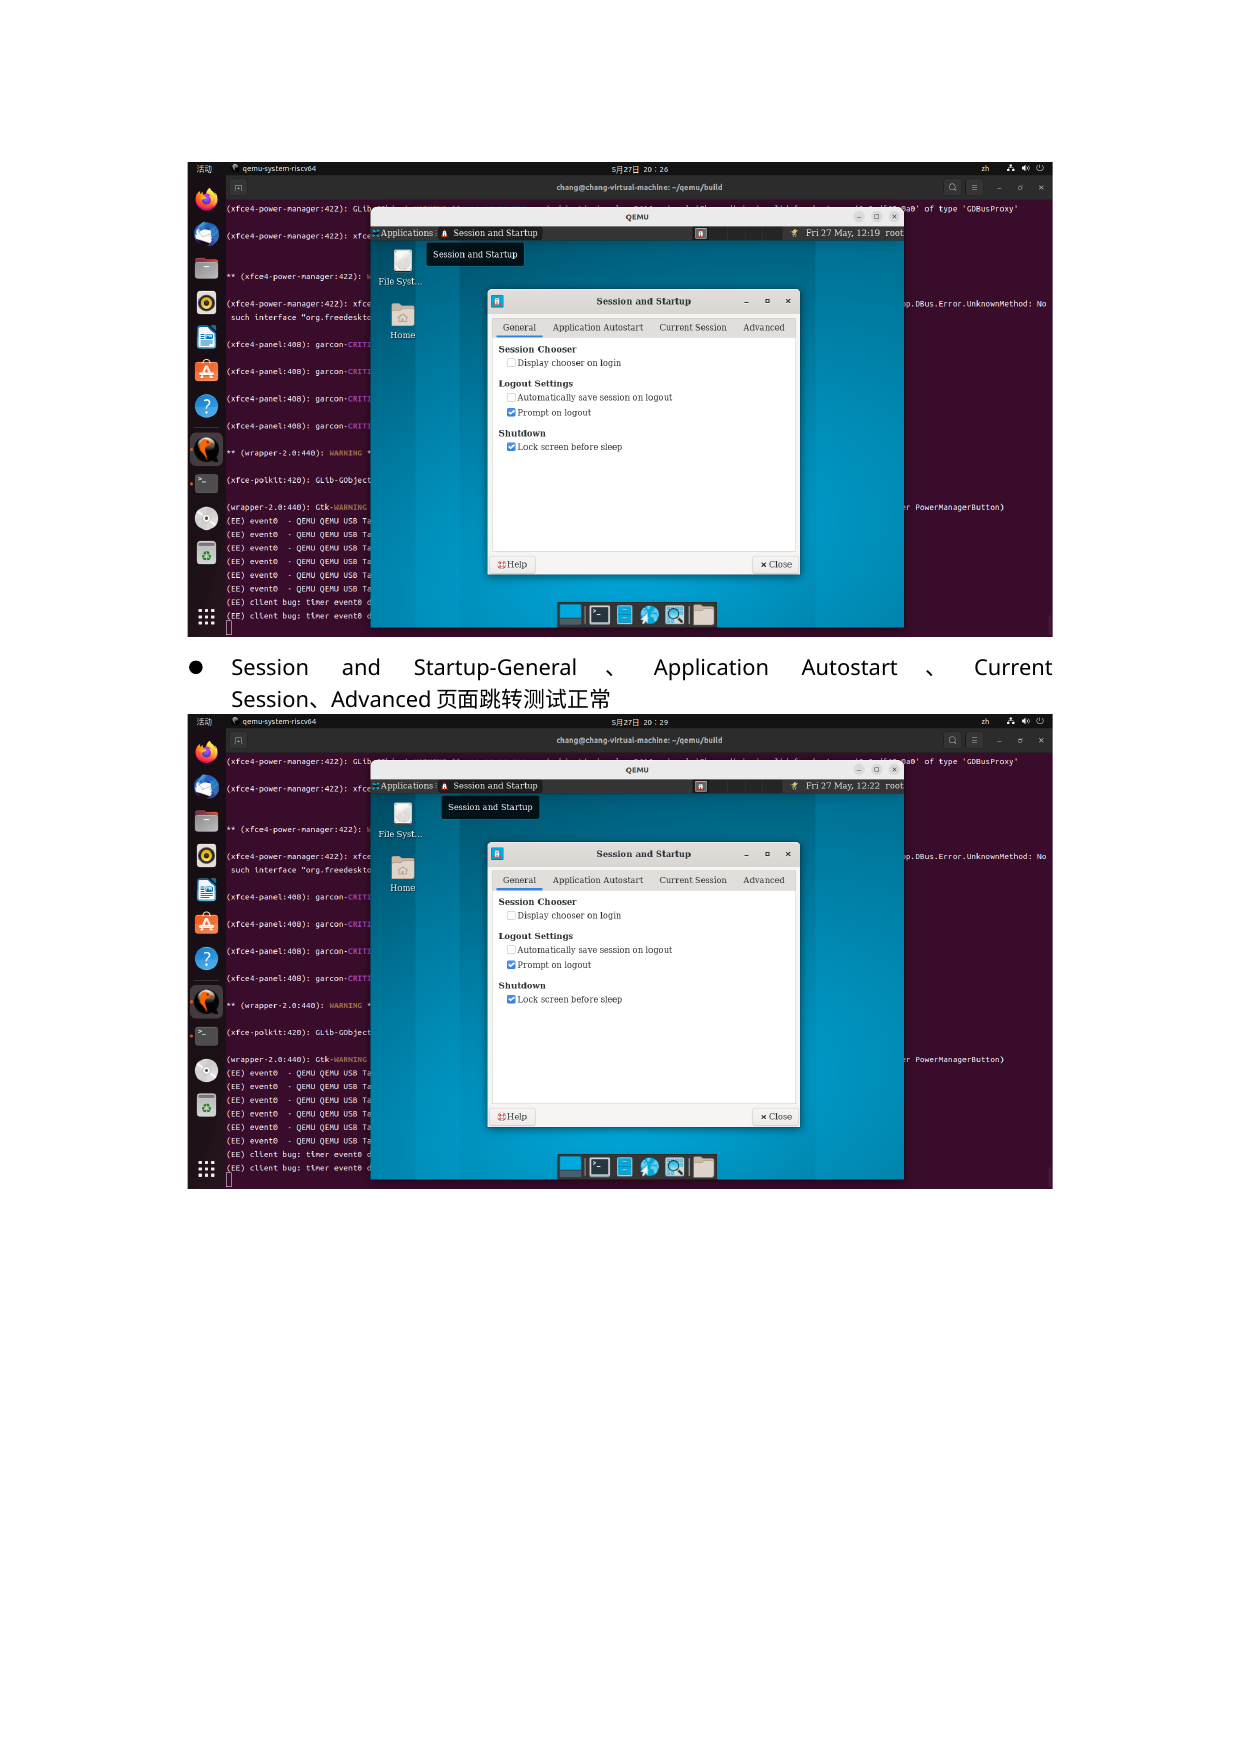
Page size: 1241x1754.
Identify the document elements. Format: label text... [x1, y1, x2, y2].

list Session and Startup-General、Application Autostart、Current Session、Advanced页面跳转测试正常 [187, 649, 1053, 714]
picture [187, 714, 1053, 1189]
picture [187, 162, 1053, 637]
